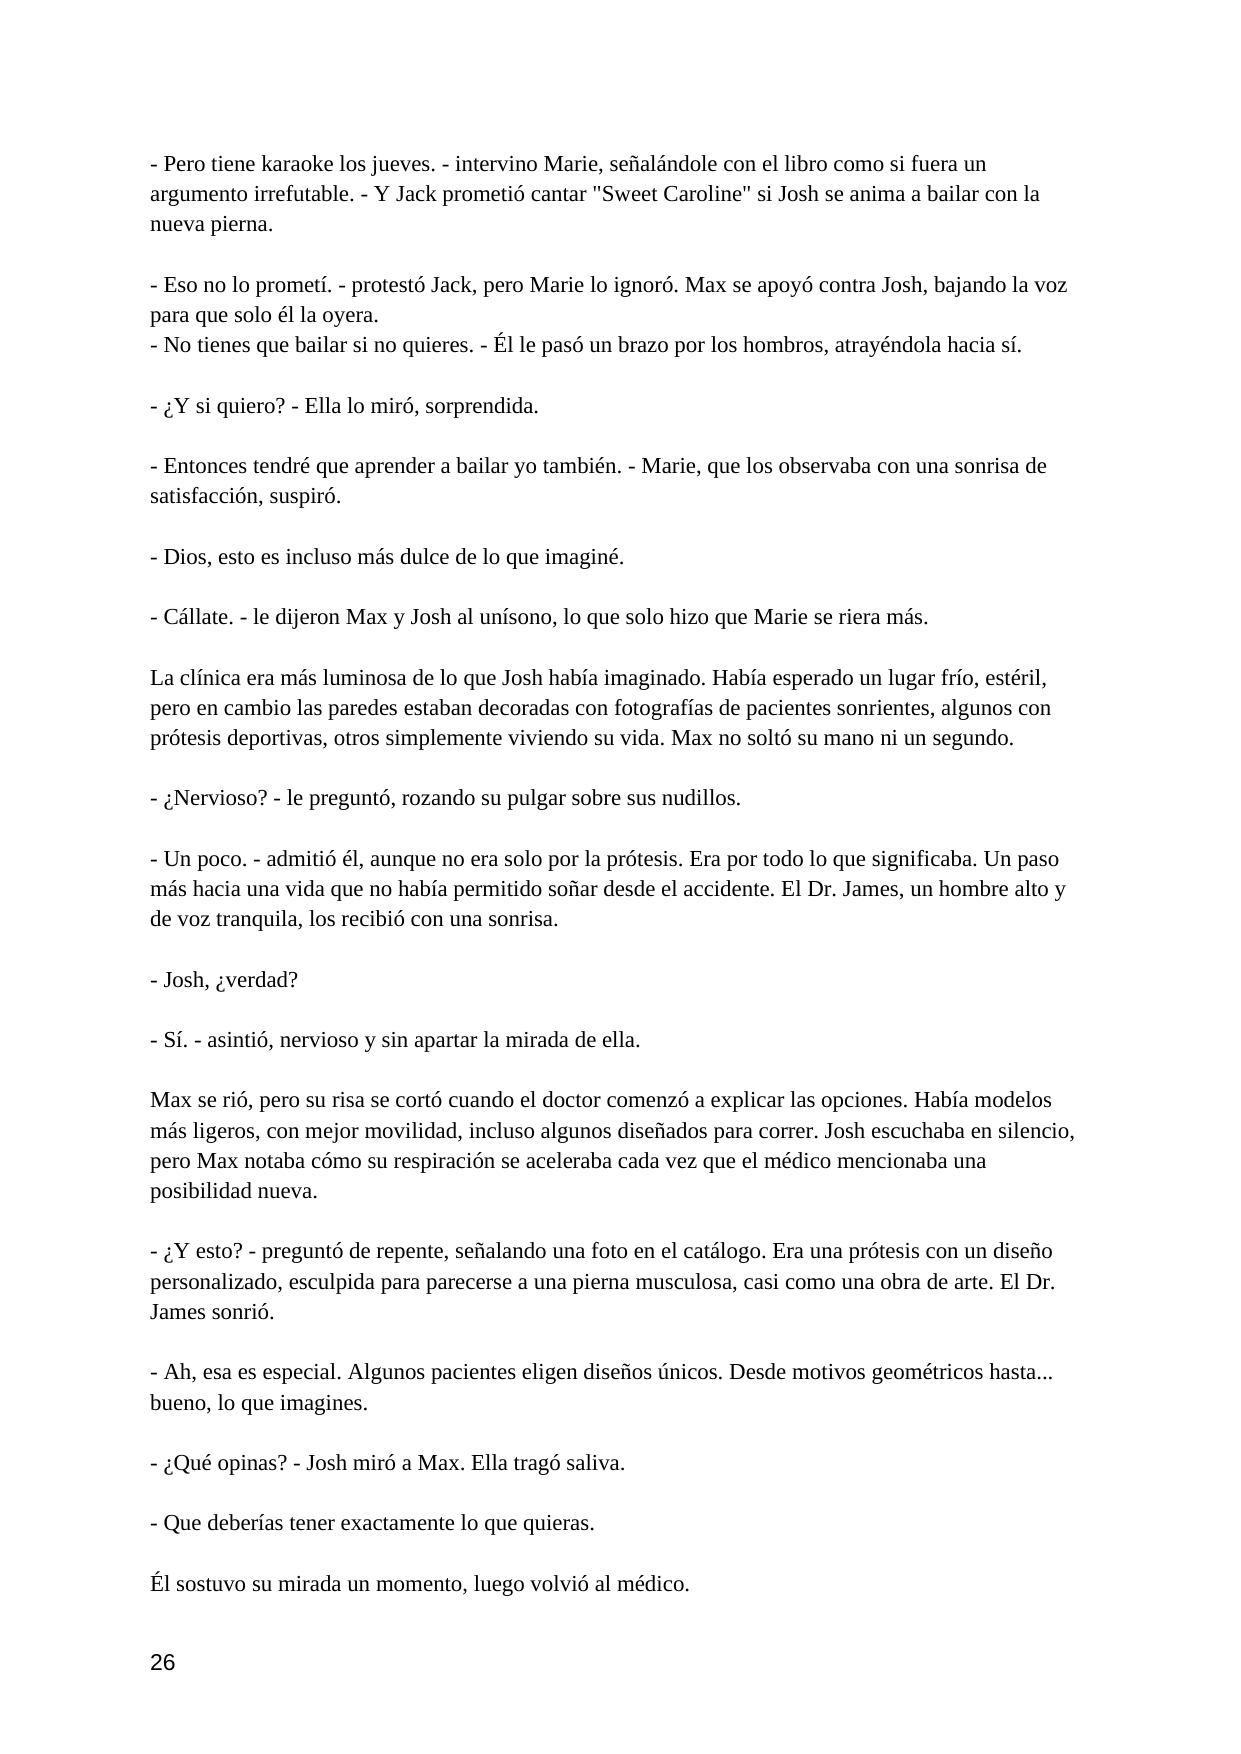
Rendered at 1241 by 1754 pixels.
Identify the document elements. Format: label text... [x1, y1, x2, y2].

text - Dios, esto es incluso más dulce de lo que imaginé. [150, 543, 1090, 569]
text Él sostuvo su mirada un momento, luego volvió al médico. [150, 1570, 1090, 1596]
text - ¿Nervioso? - le preguntó, rozando su pulgar sobre sus nudillos. [150, 784, 1090, 811]
text - ¿Qué opinas? - Josh miró a Max. Ella tragó saliva. [150, 1449, 1090, 1475]
text - Entonces tendré que aprender a bailar yo también. - Marie, que los observaba con una sonrisa de satisfacción, suspiró. [150, 452, 1090, 509]
text - ¿Y esto? - preguntó de repente, señalando una foto en el catálogo. Era una prótesis con un diseño personalizado, esculpida para parecerse a una pierna musculosa, casi como una obra de arte. El Dr. James sonrió. [150, 1237, 1090, 1324]
text - Un poco. - admitió él, aunque no era solo por la prótesis. Era por todo lo que significaba. Un paso más hacia una vida que no había permitido soñar desde el accidente. El Dr. James, un hombre alto y de voz tranquila, los recibió con una sonrisa. [150, 845, 1090, 932]
text - Pero tiene karaoke los jueves. - intervino Marie, señalándole con el libro como si fuera un argumento irrefutable. - Y Jack prometió cantar "Sweet Caroline" si Josh se anima a bailar con la nueva pierna. [150, 150, 1090, 237]
text - ¿Y si quiero? - Ella lo miró, sorprendida. [150, 392, 1090, 418]
text - Sí. - asintió, nervioso y sin apartar la mirada de ella. [150, 1026, 1090, 1052]
text - Cállate. - le dijeron Max y Josh al unísono, lo que solo hizo que Marie se riera más. [150, 603, 1090, 629]
text - Josh, ¿verdad? [150, 966, 1090, 992]
text - Eso no lo prometí. - protestó Jack, pero Marie lo ignoró. Max se apoyó contra Josh, bajando la voz para que solo él la oyera. [150, 271, 1090, 327]
text - No tienes que bailar si no quieres. - Él le pasó un brazo por los hombros, atrayéndola hacia sí. [150, 331, 1090, 358]
text - Que deberías tener exactamente lo que quieras. [150, 1509, 1090, 1536]
text - Ah, esa es especial. Algunos pacientes eligen diseños únicos. Desde motivos geométricos hasta... bueno, lo que imagines. [150, 1358, 1090, 1415]
text La clínica era más luminosa de lo que Josh había imaginado. Había esperado un lugar frío, estéril, pero en cambio las paredes estaban decoradas con fotografías de pacientes sonrientes, algunos con prótesis deportivas, otros simplemente viviendo su vida. Max no soltó su mano ni un segundo. [150, 663, 1090, 750]
text Max se rió, pero su risa se cortó cuando el doctor comenzó a explicar las opciones. Había modelos más ligeros, con mejor movilidad, incluso algunos diseñados para correr. Josh escuchaba en silencio, pero Max notaba cómo su respiración se aceleraba cada vez que el médico mencionaba una posibilidad nueva. [150, 1086, 1090, 1203]
